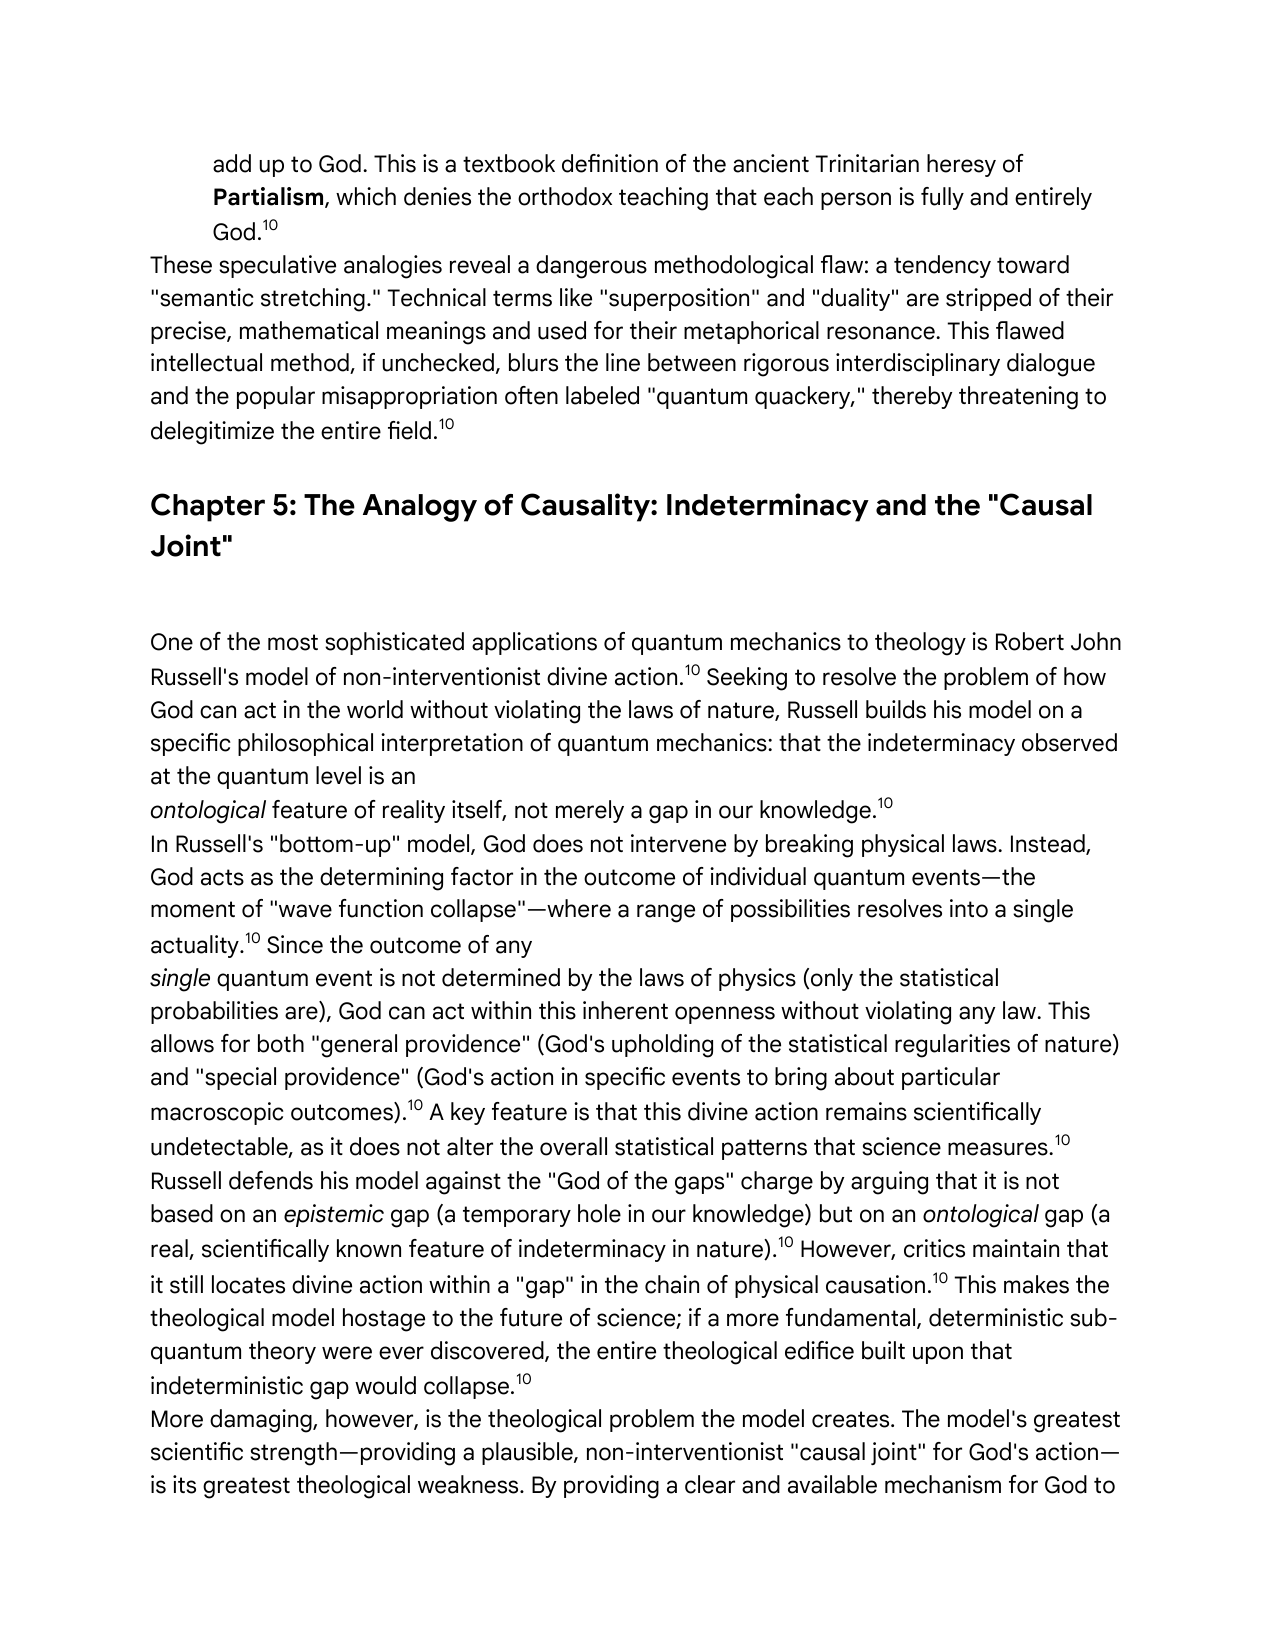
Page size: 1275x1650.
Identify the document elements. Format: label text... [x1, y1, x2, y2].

text In Russell's "bottom-up" model, God does not intervene by breaking physical laws. Instead, God acts as the determining factor in the outcome of individual quantum events—the moment of "wave function collapse"—where a range of possibilities resolves into a single actuality.10 Since the outcome of any [150, 830, 1125, 960]
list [175, 150, 1125, 247]
text single quantum event is not determined by the laws of physics (only the statistical probabilities are), God can act within this inherent openness without violating any law. This allows for both "general providence" (God's upholding of the statistical regularities of nature) and "special providence" (God's action in specific events to bring about particular macroscopic outcomes).10 A key feature is that this divine action remains scientifically undetectable, as it does not alter the overall statistical patterns that science measures.10 [150, 964, 1125, 1163]
text These speculative analogies reveal a dangerous methodological flaw: a tendency toward "semantic stretching." Technical terms like "superposition" and "duality" are stripped of their precise, mathematical meanings and used for their metaphorical resonance. This flawed intellectual method, if unchecked, blurs the line between rigorous interdisciplinary dialogue and the popular misappropriation often labeled "quantum quackery," thereby threatening to delegitimize the entire field.10 [150, 252, 1125, 447]
text Russell defends his model against the "God of the gaps" charge by arguing that it is not based on an epistemic gap (a temporary hole in our knowledge) but on an ontological gap (a real, scientifically known feature of indeterminacy in nature).10 However, critics maintain that it still locates divine action within a "gap" in the chain of physical causation.10 This makes the theological model hostage to the future of science; if a more fundamental, deterministic sub-quantum theory were ever discovered, the entire theological edifice built upon that indeterministic gap would collapse.10 [150, 1167, 1125, 1401]
subtitle Chapter 5: The Analogy of Causality: Indeterminacy and the "Causal Joint" [150, 487, 1125, 565]
text One of the most sophisticated applications of quantum mechanics to theology is Robert John Russell's model of non-interventionist divine action.10 Seeking to resolve the problem of how God can act in the world without violating the laws of nature, Russell builds his model on a specific philosophical interpretation of quantum mechanics: that the indeterminacy observed at the quantum level is an [150, 628, 1125, 791]
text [150, 1406, 1125, 1500]
text ontological feature of reality itself, not merely a gap in our knowledge.10 [150, 794, 1125, 826]
